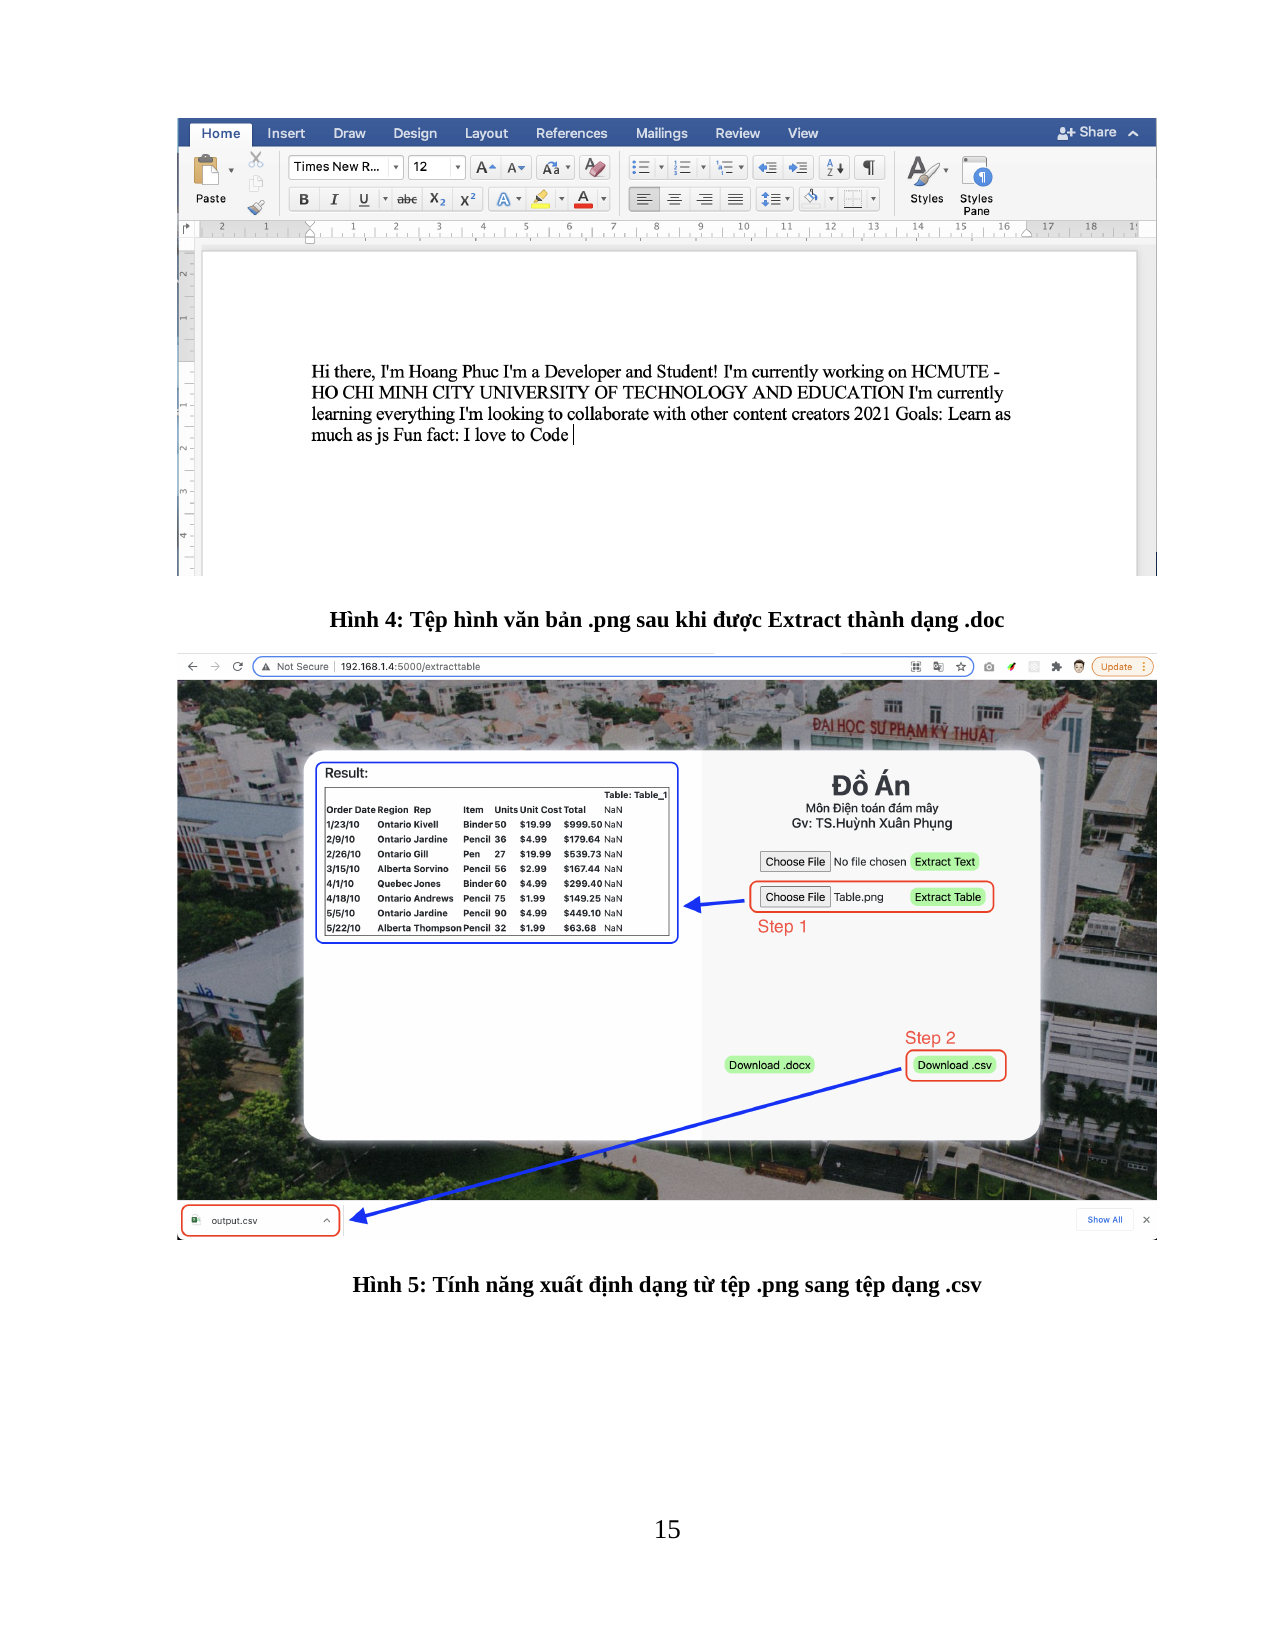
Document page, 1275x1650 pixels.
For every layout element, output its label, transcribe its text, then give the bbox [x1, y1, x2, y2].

text Hình 5: Tính năng xuất định dạng từ tệp .png sang tệp dạng .csv [177, 1271, 1157, 1297]
picture [177, 653, 1157, 1240]
text Hình 4: Tệp hình văn bản .png sau khi được Extract thành dạng .doc [177, 607, 1157, 633]
picture [177, 118, 1157, 576]
